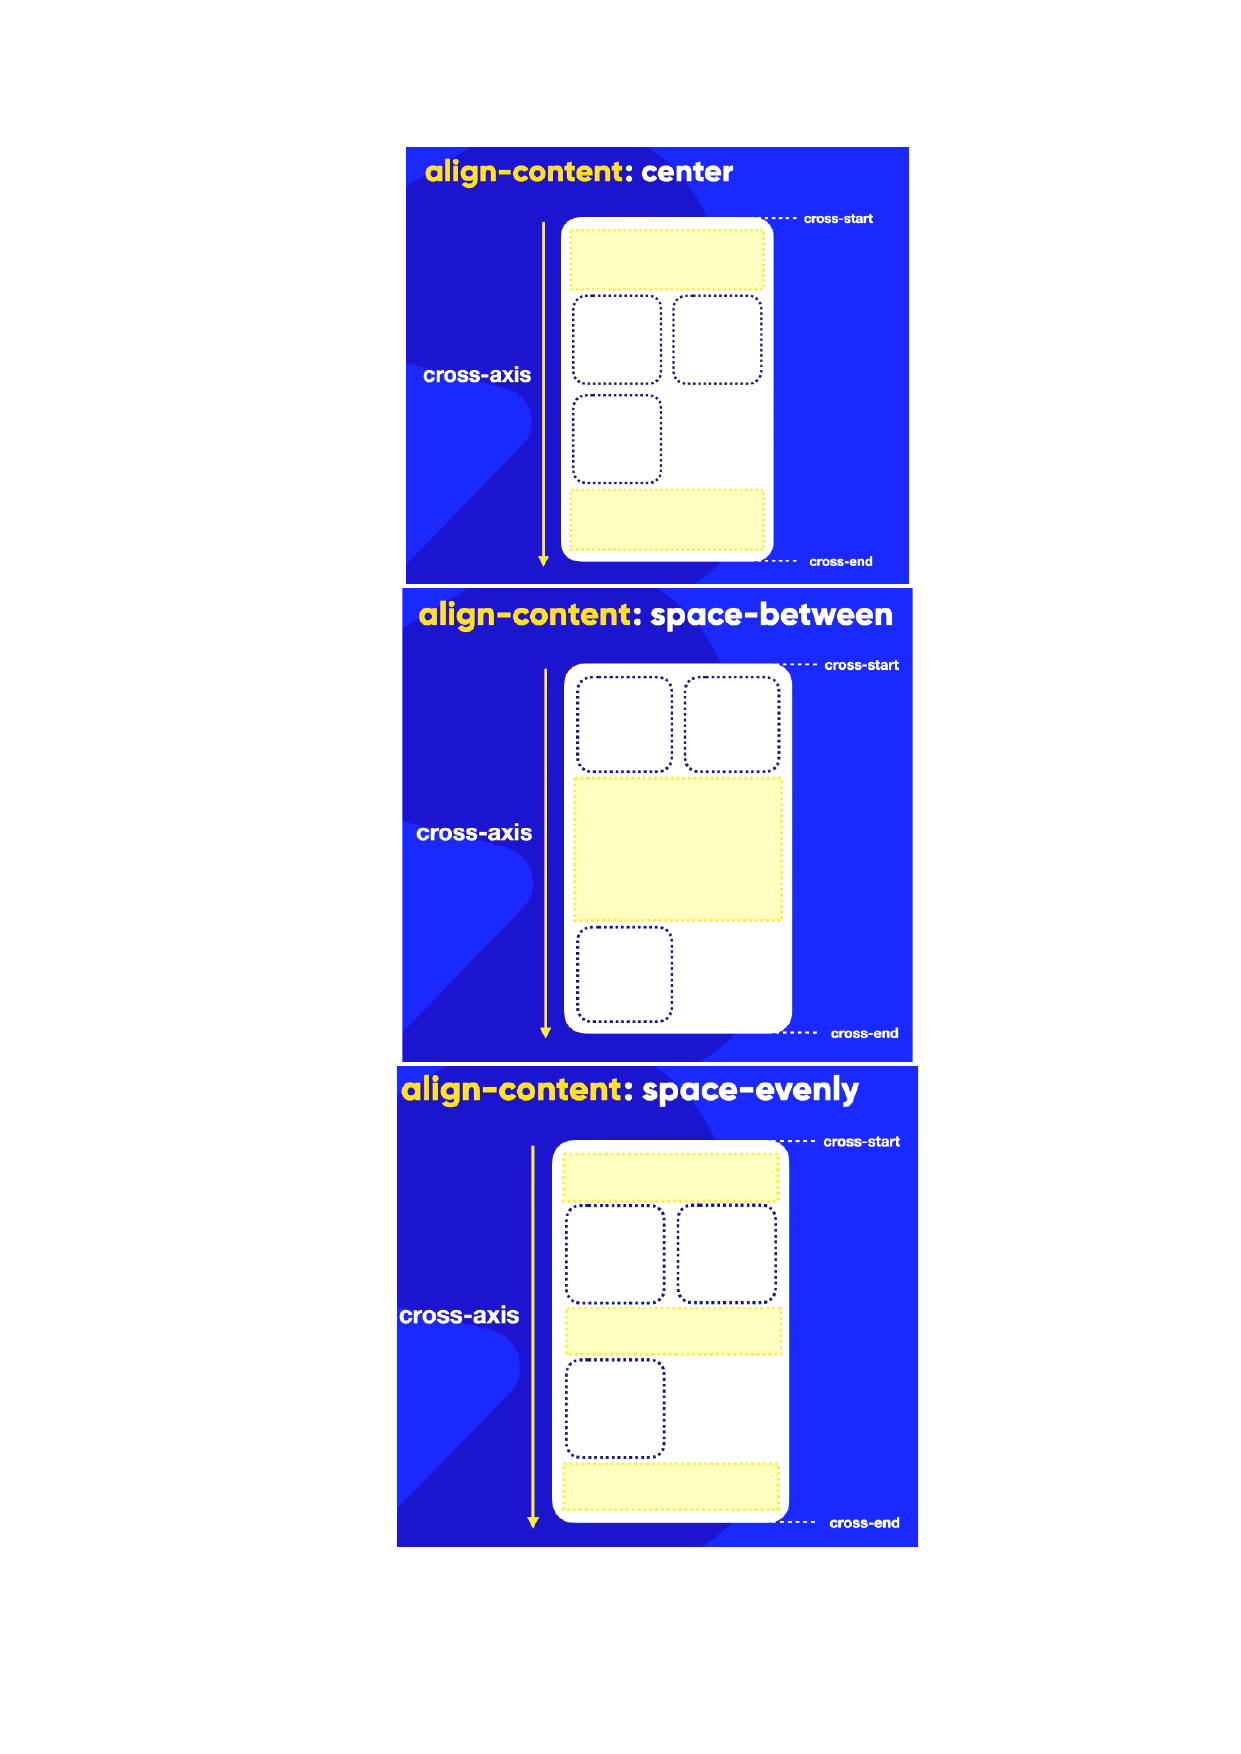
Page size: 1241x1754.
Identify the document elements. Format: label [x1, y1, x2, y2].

picture [406, 147, 910, 584]
picture [402, 588, 913, 1062]
picture [397, 1066, 919, 1547]
